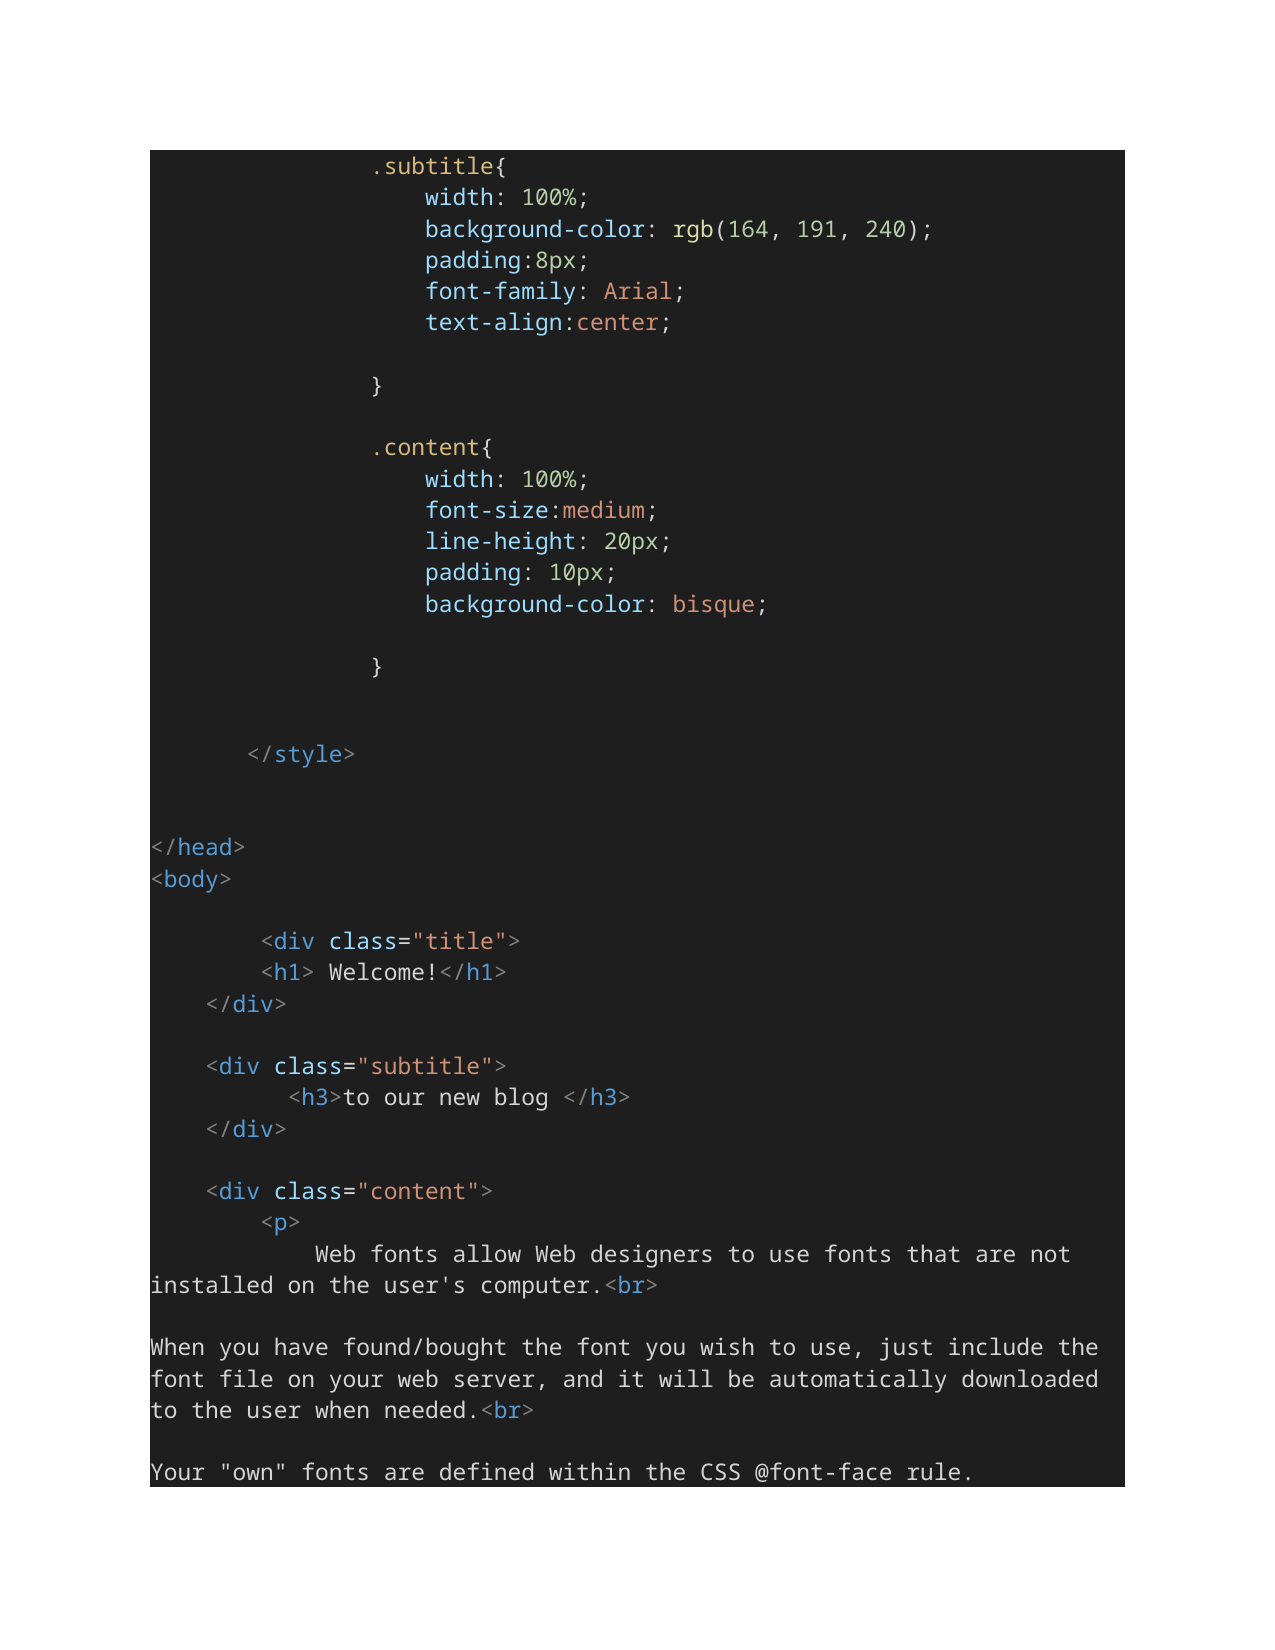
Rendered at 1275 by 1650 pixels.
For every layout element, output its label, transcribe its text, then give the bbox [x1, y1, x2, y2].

text <h3>to our new blog </h3> [150, 1081, 1125, 1112]
text background-color: rgb(164, 191, 240); [150, 212, 1125, 244]
text <p> [150, 1206, 1125, 1237]
text .subtitle{ [150, 150, 1125, 181]
text </head> [150, 831, 1125, 862]
text padding:8px; [150, 244, 1125, 275]
text <body> [150, 862, 1125, 894]
text font-family: Arial; [150, 275, 1125, 306]
text font-size:medium; [150, 494, 1125, 525]
text <h1> Welcome!</h1> [150, 956, 1125, 987]
text Your "own" fonts are defined within the CSS @font-face rule. [150, 1456, 1125, 1487]
text Web fonts allow Web designers to use fonts that are not installed on the user's computer.<br> [150, 1237, 1125, 1300]
text text-align:center; [150, 306, 1125, 337]
text .content{ [150, 431, 1125, 462]
text When you have found/bought the font you wish to use, just include the font file on your web server, and it will be automatically downloaded to the user when needed.<br> [150, 1331, 1125, 1425]
text } [150, 369, 1125, 400]
text </div> [150, 987, 1125, 1019]
text <div class="title"> [150, 925, 1125, 956]
text <div class="content"> [150, 1175, 1125, 1206]
text width: 100%; [150, 462, 1125, 494]
text width: 100%; [150, 181, 1125, 212]
text <div class="subtitle"> [150, 1050, 1125, 1081]
text background-color: bisque; [150, 587, 1125, 619]
text padding: 10px; [150, 556, 1125, 587]
text } [150, 650, 1125, 681]
text line-height: 20px; [150, 525, 1125, 556]
text </style> [150, 737, 1125, 769]
text </div> [150, 1112, 1125, 1144]
